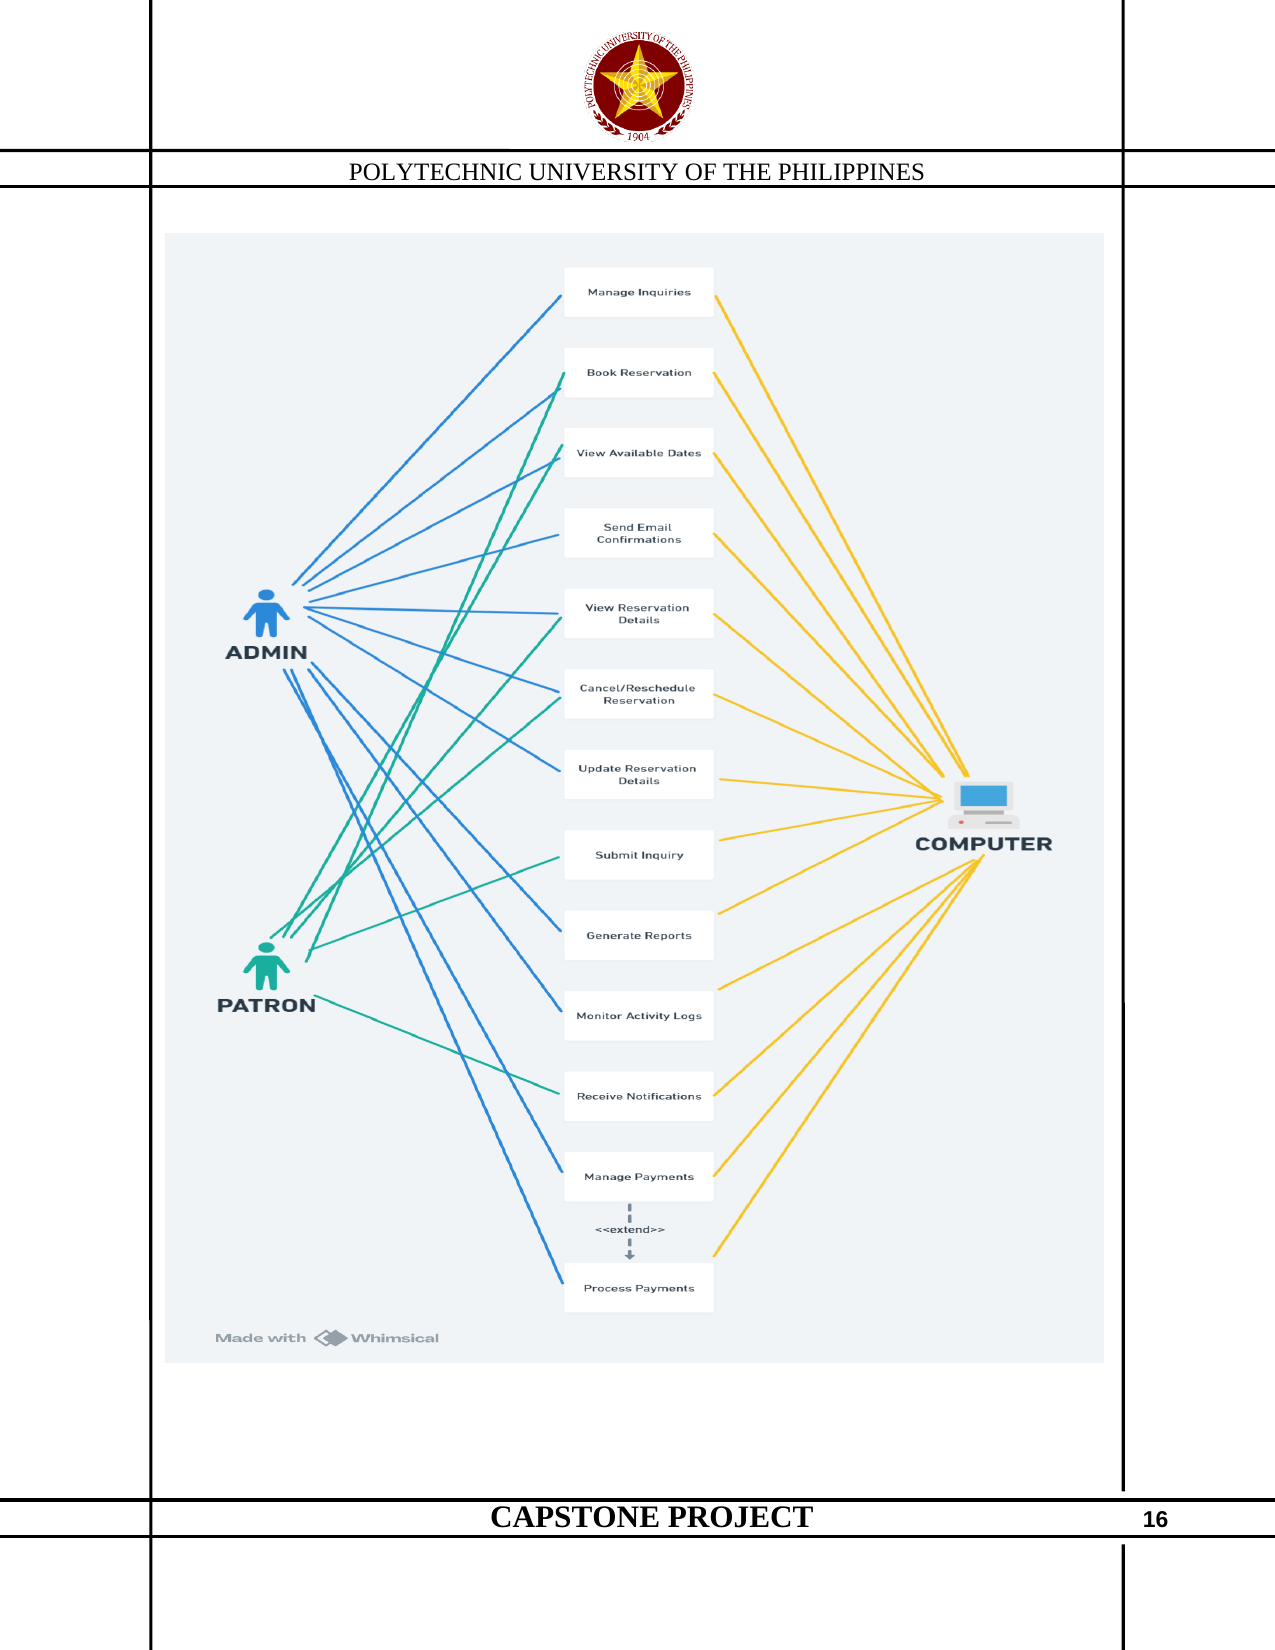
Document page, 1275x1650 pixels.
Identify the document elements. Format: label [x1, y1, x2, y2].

picture [165, 233, 1104, 1363]
picture [582, 31, 694, 142]
